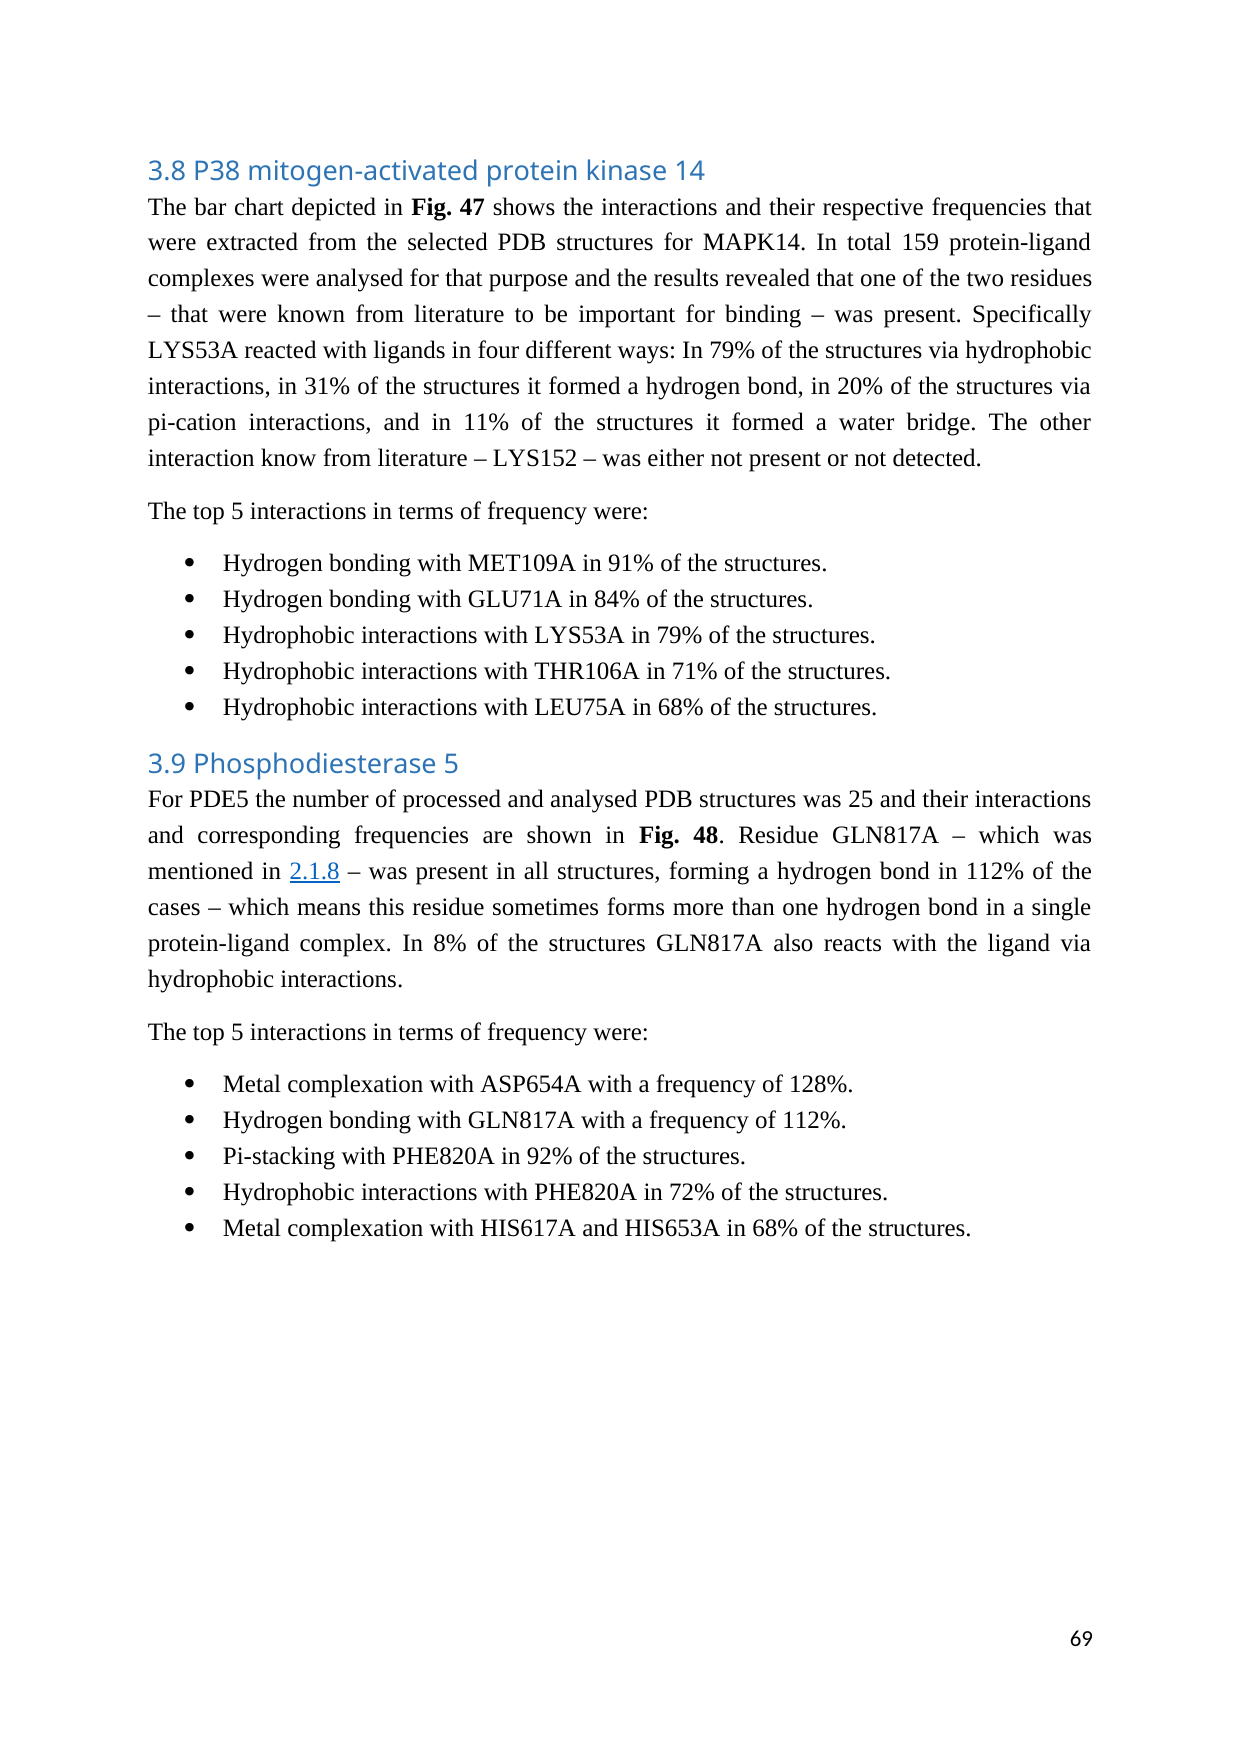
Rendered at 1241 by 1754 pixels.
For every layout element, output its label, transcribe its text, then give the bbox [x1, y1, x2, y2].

text The top 5 interactions in terms of frequency were: [148, 496, 1093, 524]
text The bar chart depicted in Fig. 47 shows the interactions and their respective frequencies that were extracted from the selected PDB structures for MAPK14. In total 159 protein-ligand complexes were analysed for that purpose and the results revealed that one of the two residues – that were known from literature to be important for binding – was present. Specifically LYS53A reacted with ligands in four different ways: In 79% of the structures via hydrophobic interactions, in 31% of the structures it formed a hydrogen bond, in 20% of the structures via pi-cation interactions, and in 11% of the structures it formed a water bridge. The other interaction know from literature – LYS152 – was either not present or not detected. [148, 192, 1093, 472]
list Hydrogen bonding with GLN817A with a frequency of 112%. [185, 1105, 1093, 1134]
subtitle 3.8 P38 mitogen-activated protein kinase 14 [148, 152, 1093, 189]
list Hydrophobic interactions with THR106A in 71% of the structures. [185, 656, 1093, 685]
list Hydrophobic interactions with PHE820A in 72% of the structures. [185, 1177, 1093, 1206]
list Hydrogen bonding with GLU71A in 84% of the structures. [185, 584, 1093, 613]
list Hydrogen bonding with MET109A in 91% of the structures. [185, 548, 1093, 577]
list Metal complexation with ASP654A with a frequency of 128%. [185, 1069, 1093, 1098]
list Metal complexation with HIS617A and HIS653A in 68% of the structures. [185, 1213, 1093, 1242]
subtitle 3.9 Phosphodiesterase 5 [148, 745, 1093, 782]
list Pi-stacking with PHE820A in 92% of the structures. [185, 1141, 1093, 1170]
text The top 5 interactions in terms of frequency were: [148, 1017, 1093, 1046]
list Hydrophobic interactions with LYS53A in 79% of the structures. [185, 620, 1093, 649]
list Hydrophobic interactions with LEU75A in 68% of the structures. [185, 692, 1093, 721]
text For PDE5 the number of processed and analysed PDB structures was 25 and their interactions and corresponding frequencies are shown in Fig. 48. Residue GLN817A – which was mentioned in 2.1.8 – was present in all structures, forming a hydrogen bond in 112% of the cases – which means this residue sometimes forms more than one hydrogen bond in a single protein-ligand complex. In 8% of the structures GLN817A also reacts with the ligand via hydrophobic interactions. [148, 784, 1093, 993]
